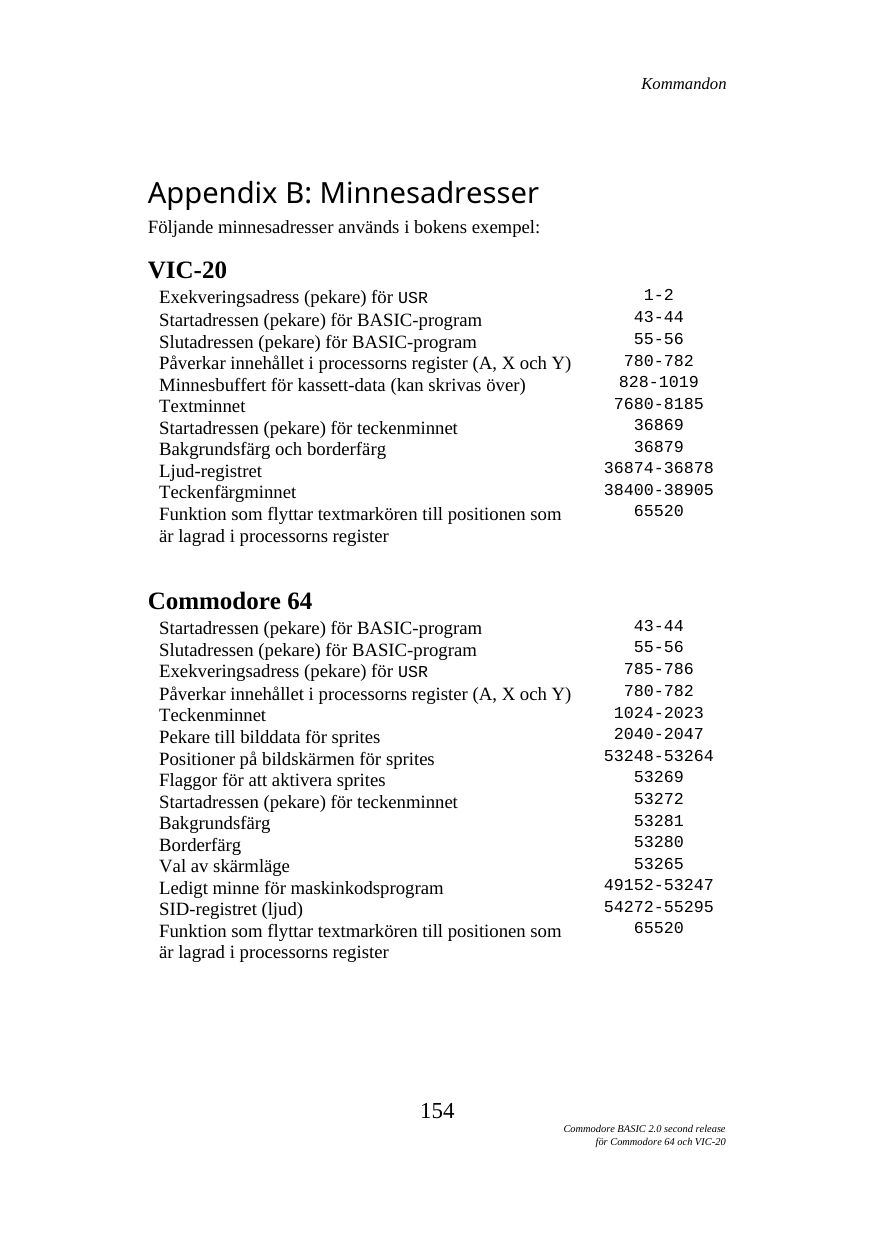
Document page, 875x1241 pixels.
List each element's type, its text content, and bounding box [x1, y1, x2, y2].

table_cell 55-56 [591, 639, 726, 660]
table_cell 55-56 [591, 331, 726, 352]
table_cell 780-782 [591, 683, 726, 704]
table_cell 2040-2047 [591, 726, 726, 747]
table_cell 828-1019 [591, 374, 726, 395]
table_cell Slutadressen (pekare) för BASIC-program [148, 331, 591, 352]
table_cell 785-786 [591, 660, 726, 683]
table_cell Funktion som flyttar textmarkören till positionen som är lagrad i processorns register [148, 503, 591, 546]
table_cell Pekare till bilddata för sprites [148, 726, 591, 747]
table_cell Val av skärmläge [148, 855, 591, 877]
table_cell Slutadressen (pekare) för BASIC-program [148, 639, 591, 660]
table_header 43-44 [591, 617, 726, 639]
text Följande minnesadresser används i bokens exempel: [148, 216, 726, 237]
table_cell Påverkar innehållet i processorns register (A, X och Y) [148, 352, 591, 374]
table_cell 53272 [591, 791, 726, 812]
table_cell Bakgrundsfärg [148, 812, 591, 834]
table_cell 65520 [591, 503, 726, 546]
table_cell Startadressen (pekare) för BASIC-program [148, 309, 591, 331]
table_cell SID-registret (ljud) [148, 898, 591, 920]
table_cell Startadressen (pekare) för teckenminnet [148, 417, 591, 438]
subtitle VIC-20 [148, 255, 726, 284]
table_cell Flaggor för att aktivera sprites [148, 769, 591, 791]
table_cell Ljud-registret [148, 460, 591, 481]
table_cell Textminnet [148, 395, 591, 417]
table_cell 53269 [591, 769, 726, 791]
table_cell Ledigt minne för maskinkodsprogram [148, 877, 591, 898]
table_cell 49152-53247 [591, 877, 726, 898]
table_cell 53281 [591, 812, 726, 834]
table_header 1-2 [591, 286, 726, 309]
table_cell Startadressen (pekare) för teckenminnet [148, 791, 591, 812]
table_header Exekveringsadress (pekare) för USR [148, 286, 591, 309]
table_cell 53280 [591, 834, 726, 855]
table_cell 36869 [591, 417, 726, 438]
table_cell 65520 [591, 920, 726, 963]
table_cell Exekveringsadress (pekare) för USR [148, 660, 591, 683]
table_cell Teckenminnet [148, 704, 591, 726]
subtitle Appendix B: Minnesadresser [148, 173, 726, 212]
table_cell Funktion som flyttar textmarkören till positionen som är lagrad i processorns register [148, 920, 591, 963]
table_cell Bakgrundsfärg och borderfärg [148, 438, 591, 460]
subtitle Commodore 64 [148, 586, 726, 615]
table_cell 53248-53264 [591, 748, 726, 769]
table_cell 780-782 [591, 352, 726, 374]
table_cell 43-44 [591, 309, 726, 331]
table_cell Borderfärg [148, 834, 591, 855]
table_cell 1024-2023 [591, 704, 726, 726]
table_cell 53265 [591, 855, 726, 877]
table_cell Minnesbuffert för kassett-data (kan skrivas över) [148, 374, 591, 395]
table_cell 38400-38905 [591, 481, 726, 503]
table_cell 36874-36878 [591, 460, 726, 481]
table_cell 7680-8185 [591, 395, 726, 417]
table_cell Positioner på bildskärmen för sprites [148, 748, 591, 769]
table_cell Teckenfärgminnet [148, 481, 591, 503]
table_header Startadressen (pekare) för BASIC-program [148, 617, 591, 639]
table_cell 36879 [591, 438, 726, 460]
table_cell Påverkar innehållet i processorns register (A, X och Y) [148, 683, 591, 704]
table_cell 54272-55295 [591, 898, 726, 920]
